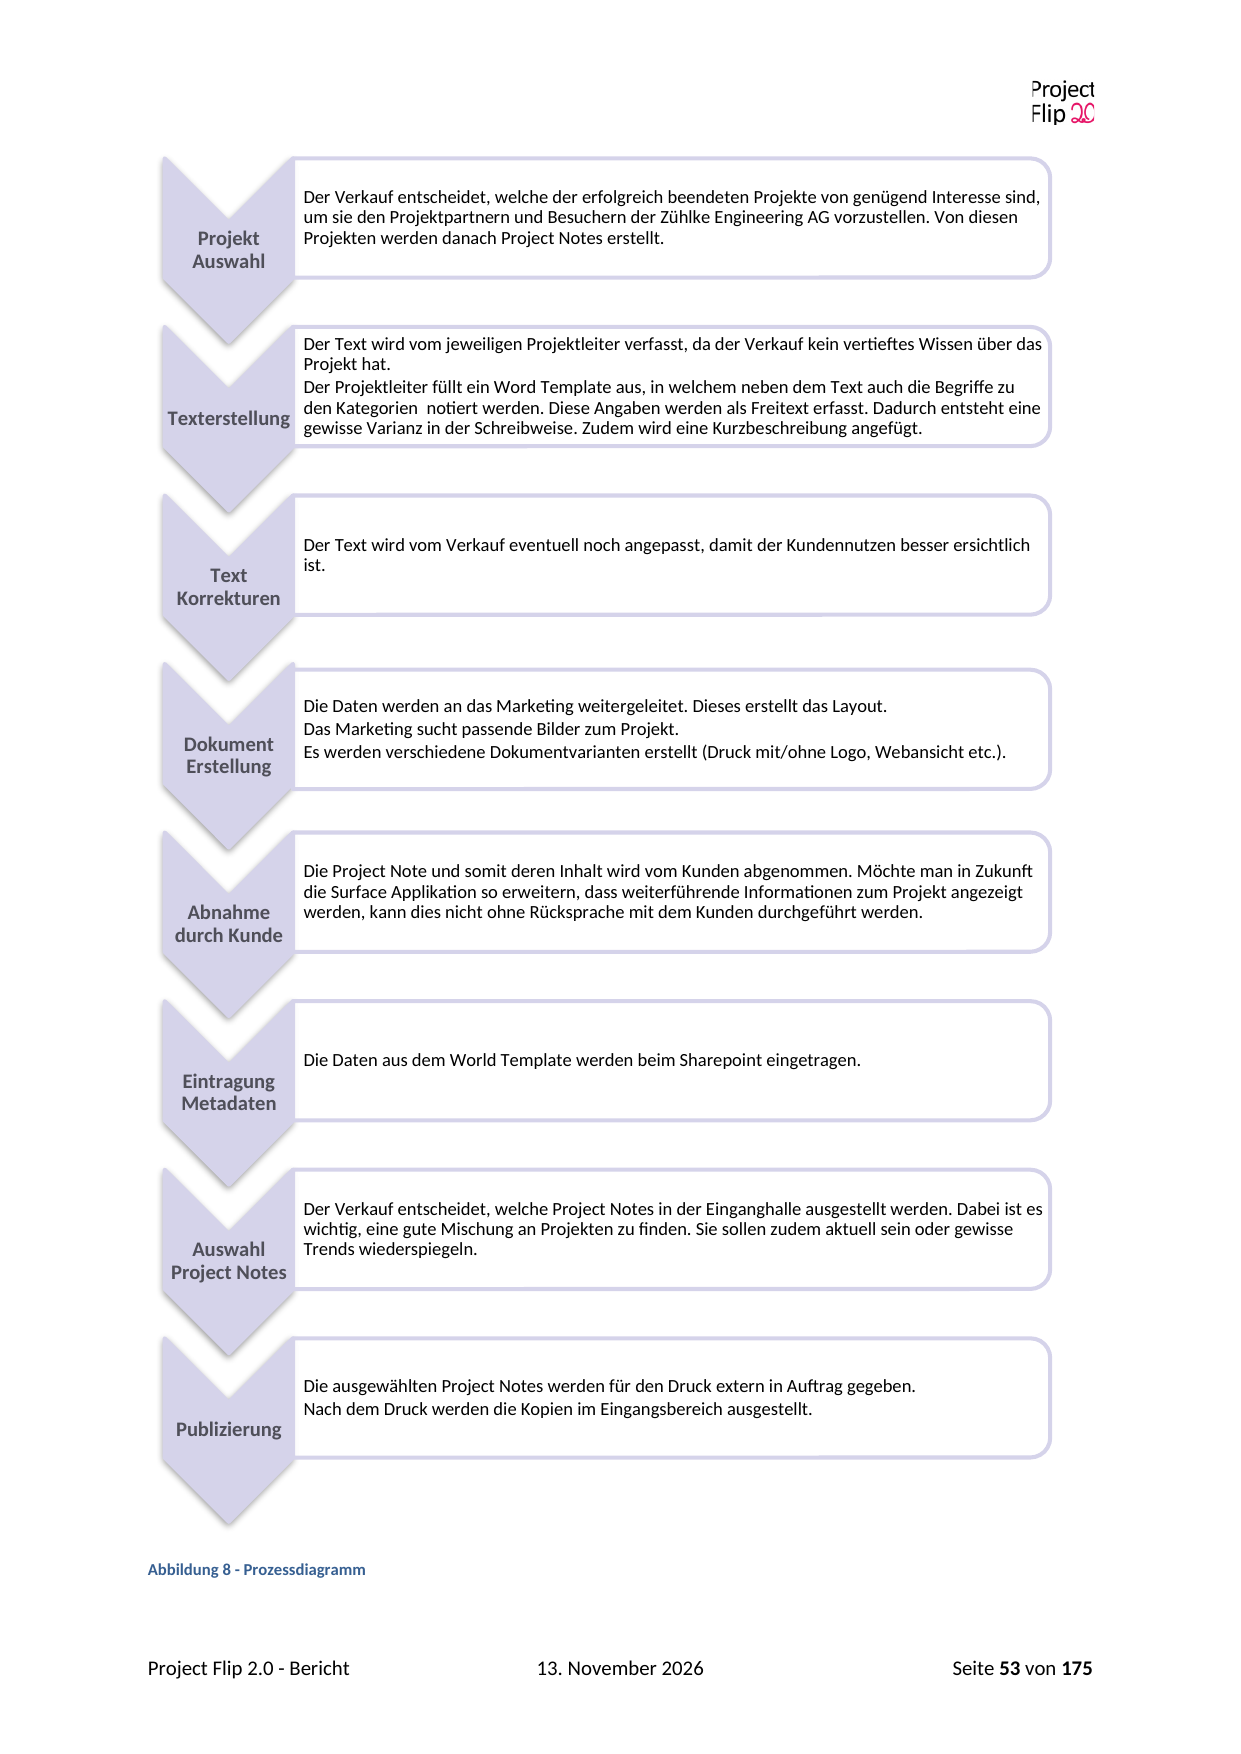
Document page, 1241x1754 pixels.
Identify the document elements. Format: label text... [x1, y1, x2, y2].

picture [1081, 79, 1097, 124]
